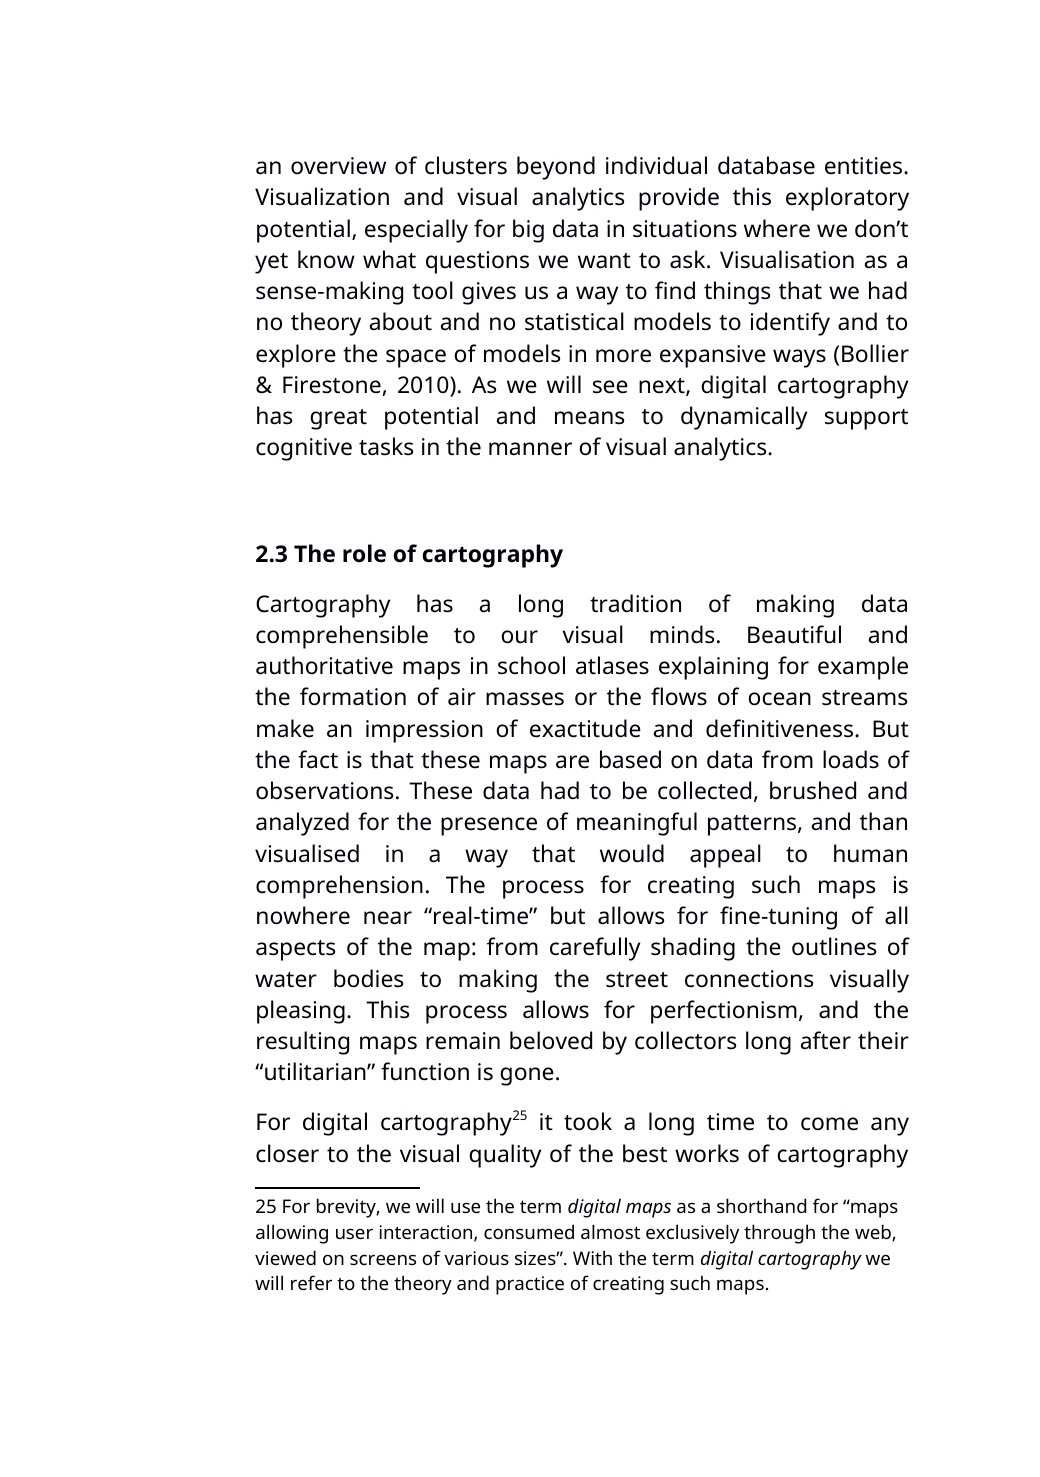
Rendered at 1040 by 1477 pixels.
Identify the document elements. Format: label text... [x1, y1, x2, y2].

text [255, 1106, 910, 1169]
text Cartography has a long tradition of making data comprehensible to our visual minds. Beautiful and authoritative maps in school atlases explaining for example the formation of air masses or the flows of ocean streams make an impression of exactitude and definitiveness. But the fact is that these maps are based on data from loads of observations. These data had to be collected, brushed and analyzed for the presence of meaningful patterns, and than visualised in a way that would appeal to human comprehension. The process for creating such maps is nowhere near “real-time” but allows for fine-tuning of all aspects of the map: from carefully shading the outlines of water bodies to making the street connections visually pleasing. This process allows for perfectionism, and the resulting maps remain beloved by collectors long after their “utilitarian” function is gone. [255, 587, 910, 1087]
subtitle 2.3 The role of cartography [255, 537, 910, 569]
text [255, 150, 910, 462]
